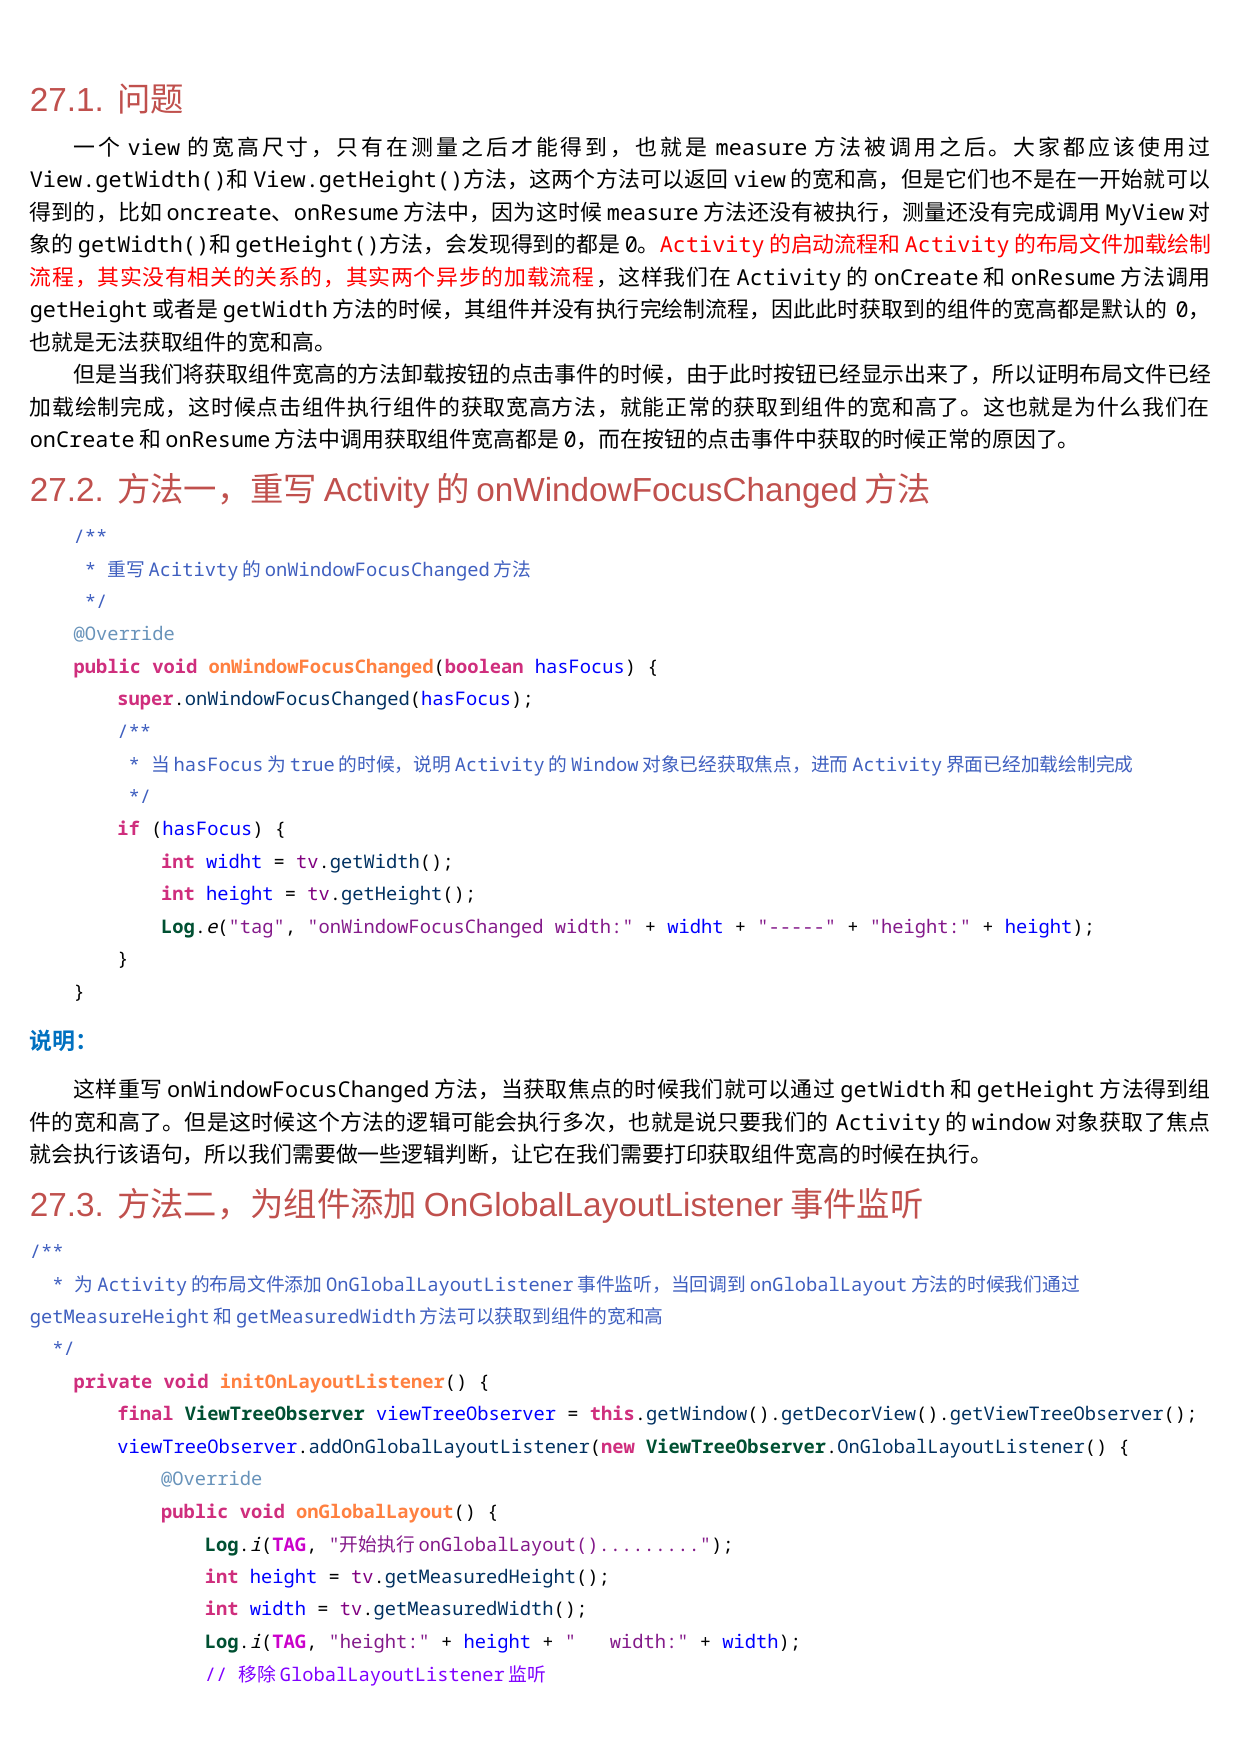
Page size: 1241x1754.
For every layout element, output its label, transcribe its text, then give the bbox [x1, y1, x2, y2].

list 但是当我们将获取组件宽高的方法卸载按钮的点击事件的时候，由于此时按钮已经显示出来了，所以证明布局文件已经加载绘制完成，这时候点击组件执行组件的获取宽高方法，就能正常的获取到组件的宽和高了。这也就是为什么我们在onCreate和onResume方法中调用获取组件宽高都是0，而在按钮的点击事件中获取的时候正常的原因了。 [29, 357, 1211, 454]
text * 当hasFocus为true的时候，说明Activity的Window对象已经获取焦点，进而Activity界面已经加载绘制完成 [29, 747, 1211, 779]
list 一个view的宽高尺寸，只有在测量之后才能得到，也就是measure方法被调用之后。大家都应该使用过View.getWidth()和View.getHeight()方法，这两个方法可以返回view的宽和高，但是它们也不是在一开始就可以得到的，比如oncreate、onResume方法中，因为这时候measure方法还没有被执行，测量还没有完成调用MyView对象的getWidth()和getHeight()方法，会发现得到的都是0。Activity的启动流程和Activity的布局文件加载绘制流程，其实没有相关的关系的，其实两个异步的加载流程，这样我们在Activity的onCreate和onResume方法调用getHeight或者是getWidth方法的时候，其组件并没有执行完绘制流程，因此此时获取到的组件的宽高都是默认的0，也就是无法获取组件的宽和高。 [29, 129, 1211, 357]
text @Override [29, 617, 1211, 649]
text private void initOnLayoutListener() { [29, 1364, 1211, 1397]
text Log.i(TAG, "开始执行onGlobalLayout()........."); [29, 1527, 1211, 1559]
subtitle 问题 [29, 64, 1211, 129]
text int height = tv.getHeight(); [29, 877, 1211, 909]
text */ [29, 1332, 1211, 1364]
text public void onWindowFocusChanged(boolean hasFocus) { [29, 649, 1211, 682]
subtitle 方法二，为组件添加OnGlobalLayoutListener事件监听 [29, 1169, 1211, 1234]
text */ [29, 584, 1211, 617]
text if (hasFocus) { [29, 812, 1211, 844]
text */ [29, 779, 1211, 812]
list 说明： [29, 1007, 1211, 1072]
text * 为Activity的布局文件添加OnGlobalLayoutListener事件监听，当回调到onGlobalLayout方法的时候我们通过getMeasureHeight和getMeasuredWidth方法可以获取到组件的宽和高 [29, 1267, 1211, 1332]
text @Override [29, 1462, 1211, 1494]
text viewTreeObserver.addOnGlobalLayoutListener(new ViewTreeObserver.OnGlobalLayoutListener() { [29, 1429, 1211, 1462]
text // 移除GlobalLayoutListener监听 [29, 1657, 1211, 1689]
text int widht = tv.getWidth(); [29, 844, 1211, 877]
text /** [29, 714, 1211, 747]
text } [29, 974, 1211, 1007]
subtitle 方法一，重写Activity的onWindowFocusChanged方法 [29, 454, 1211, 519]
text /** [29, 519, 1211, 552]
text int height = tv.getMeasuredHeight(); [29, 1559, 1211, 1592]
text int width = tv.getMeasuredWidth(); [29, 1592, 1211, 1624]
text public void onGlobalLayout() { [29, 1494, 1211, 1527]
text * 重写Acitivty的onWindowFocusChanged方法 [29, 552, 1211, 584]
text /** [29, 1234, 1211, 1267]
text } [29, 942, 1211, 974]
text super.onWindowFocusChanged(hasFocus); [29, 682, 1211, 714]
text 这样重写onWindowFocusChanged方法，当获取焦点的时候我们就可以通过getWidth和getHeight方法得到组件的宽和高了。但是这时候这个方法的逻辑可能会执行多次，也就是说只要我们的Activity的window对象获取了焦点就会执行该语句，所以我们需要做一些逻辑判断，让它在我们需要打印获取组件宽高的时候在执行。 [29, 1072, 1211, 1169]
text final ViewTreeObserver viewTreeObserver = this.getWindow().getDecorView().getViewTreeObserver(); [29, 1397, 1211, 1429]
text Log.e("tag", "onWindowFocusChanged width:" + widht + "-----" + "height:" + height); [29, 909, 1211, 942]
text Log.i(TAG, "height:" + height + " width:" + width); [29, 1624, 1211, 1657]
